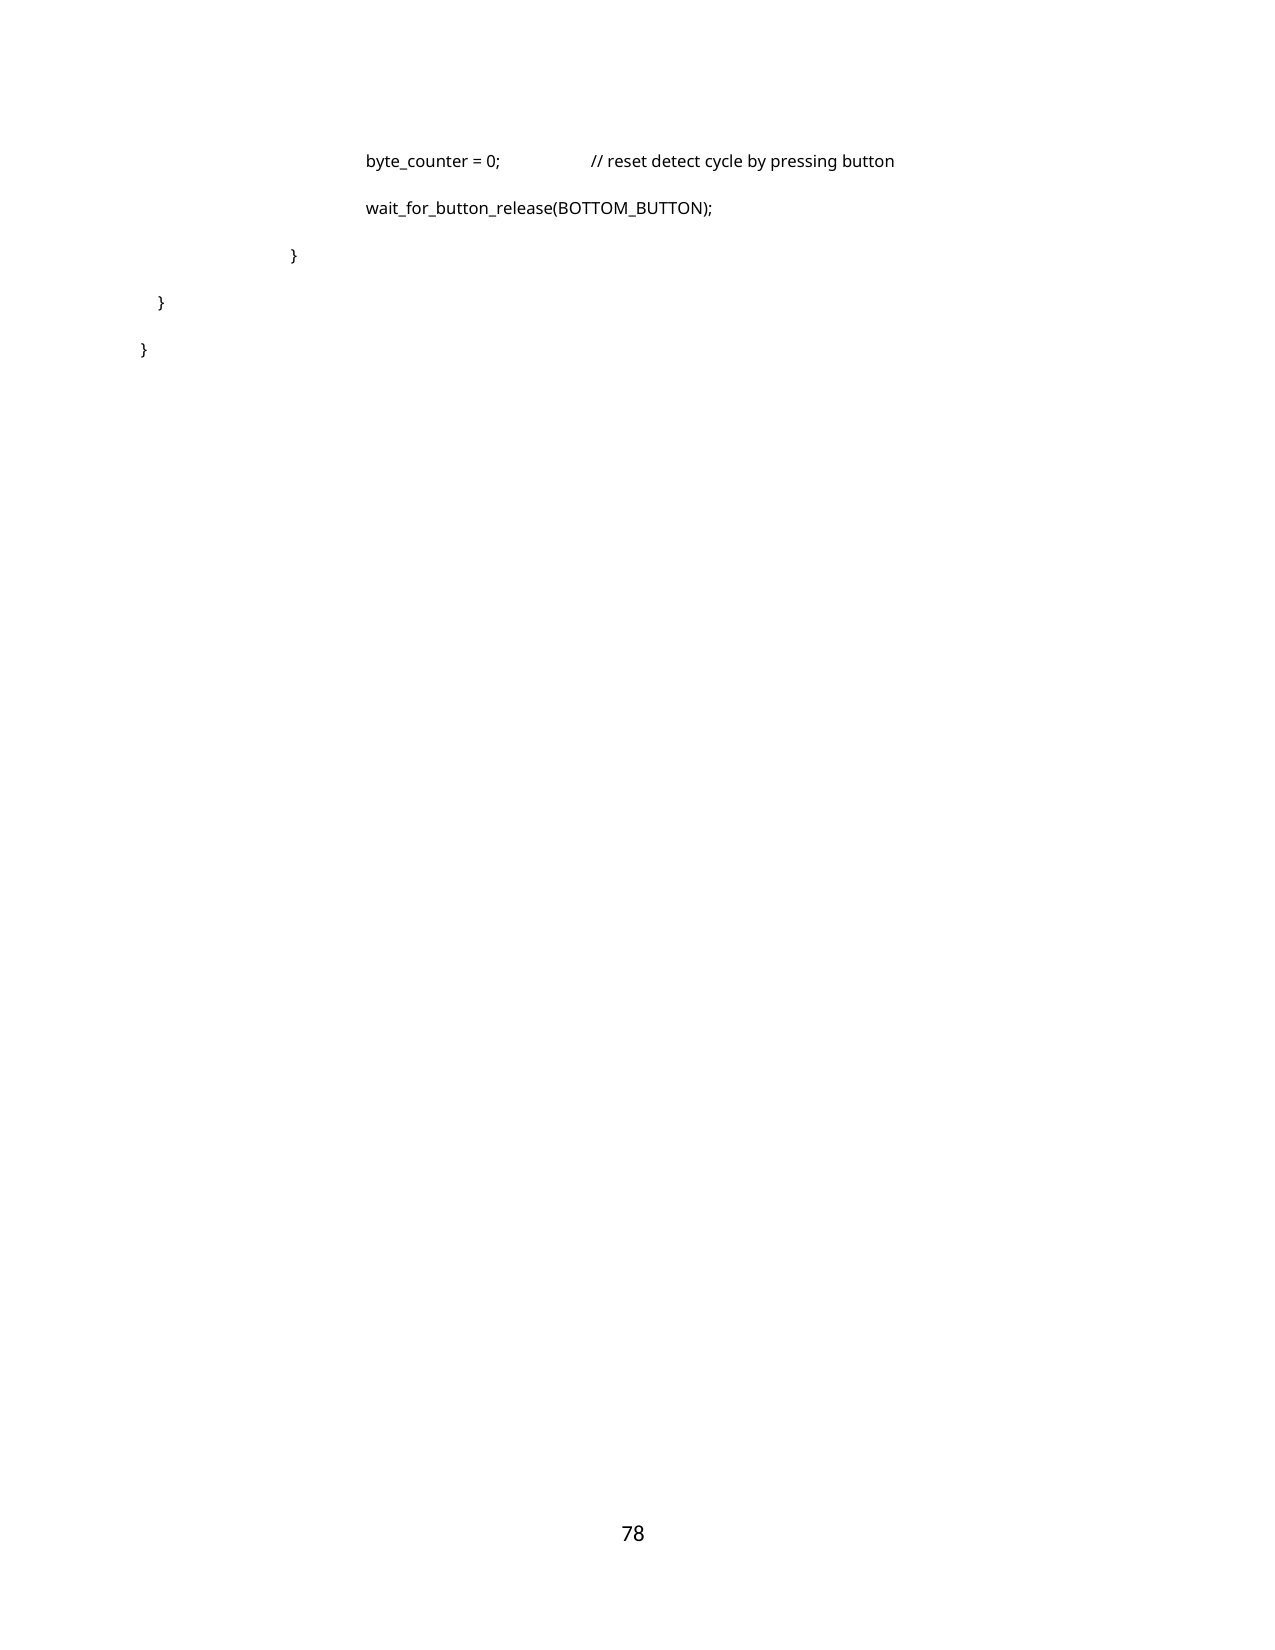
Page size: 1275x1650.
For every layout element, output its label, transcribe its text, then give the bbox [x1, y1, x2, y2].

text wait_for_button_release(BOTTOM_BUTTON); [141, 197, 1125, 219]
text byte_counter = 0; // reset detect cycle by pressing button [141, 150, 1125, 173]
text } [141, 291, 1125, 313]
text } [141, 244, 1125, 266]
text } [141, 337, 1125, 360]
